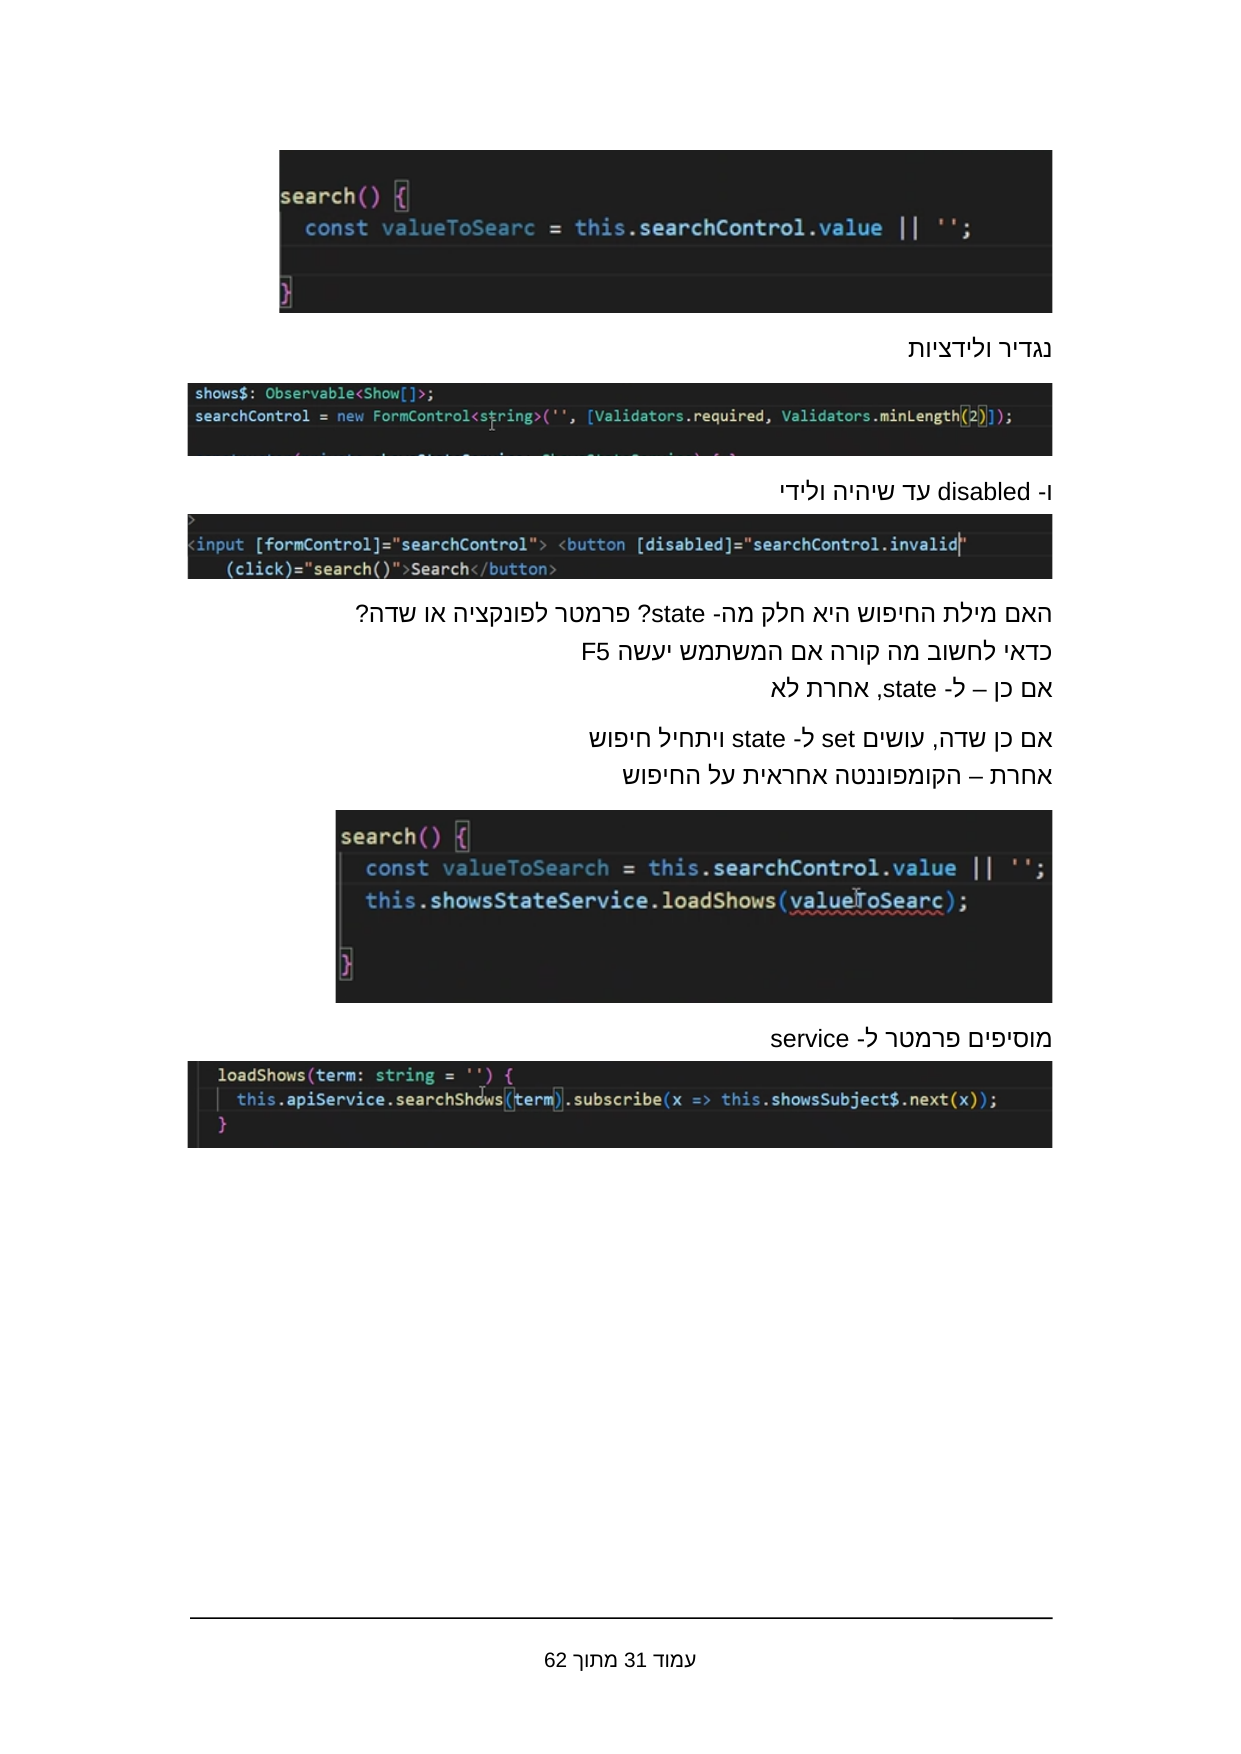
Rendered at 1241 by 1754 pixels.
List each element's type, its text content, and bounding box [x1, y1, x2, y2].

text מוסיפים פרמטר ל- service [187, 1024, 1053, 1061]
text ו- disabled עד שיהיה ולידי [187, 477, 1053, 514]
picture [279, 150, 1053, 313]
picture [187, 383, 1053, 456]
text האם מילת החיפוש היא חלק מה- state? פרמטר לפונקציה או שדה? כדאי לחשוב מה קורה אם המשתמש יעשה F5 אם כן – ל- state, אחרת לא [187, 599, 1053, 702]
text אם כן שדה, עושים set ל- state ויתחיל חיפוש אחרת – הקומפוננטה אחראית על החיפוש [187, 723, 1053, 789]
text נגדיר ולידציות [187, 333, 1053, 362]
picture [187, 514, 1053, 579]
picture [335, 810, 1053, 1003]
picture [187, 1061, 1053, 1148]
